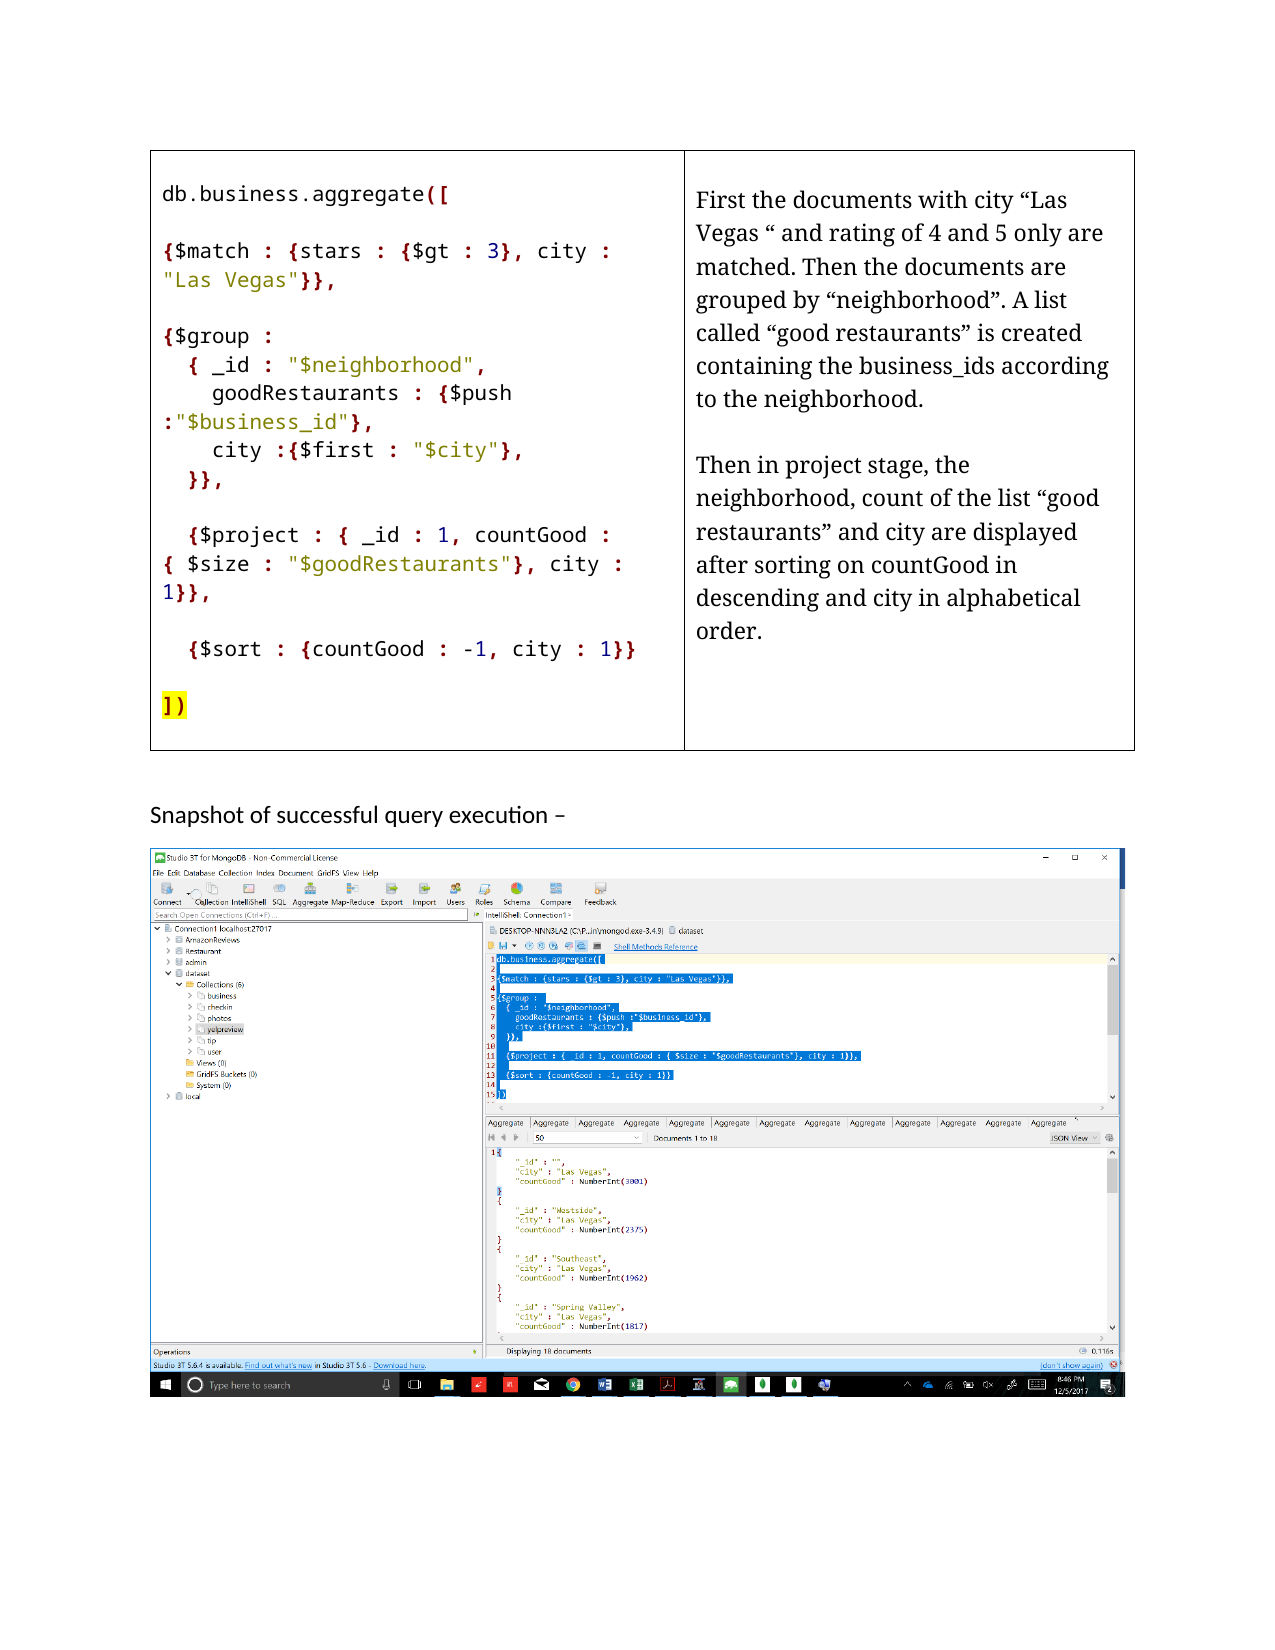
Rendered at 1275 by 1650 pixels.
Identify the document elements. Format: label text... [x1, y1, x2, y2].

table_cell First the documents with city “Las Vegas “ and rating of 4 and 5 only are matched. Then the documents are grouped by “neighborhood”. A list called “good restaurants” is created containing the business_ids according to the neighborhood. Then in project stage, the neighborhood, count of the list “good restaurants” and city are displayed after sorting on countGood in descending and city in alphabetical order. [685, 151, 1134, 749]
text Snapshot of successful query execution – [150, 799, 1125, 830]
table_cell db.business.aggregate([ {$match : {stars : {$gt : 3}, city : "Las Vegas"}}, {$group : { _id : "$neighborhood", goodRestaurants : {$push :"$business_id"}, city :{$first : "$city"}, }}, {$project : { _id : 1, countGood : { $size : "$goodRestaurants"}, city : 1}}, {$sort : {countGood : -1, city : 1}} ]) [151, 151, 684, 749]
picture [150, 848, 1125, 1397]
